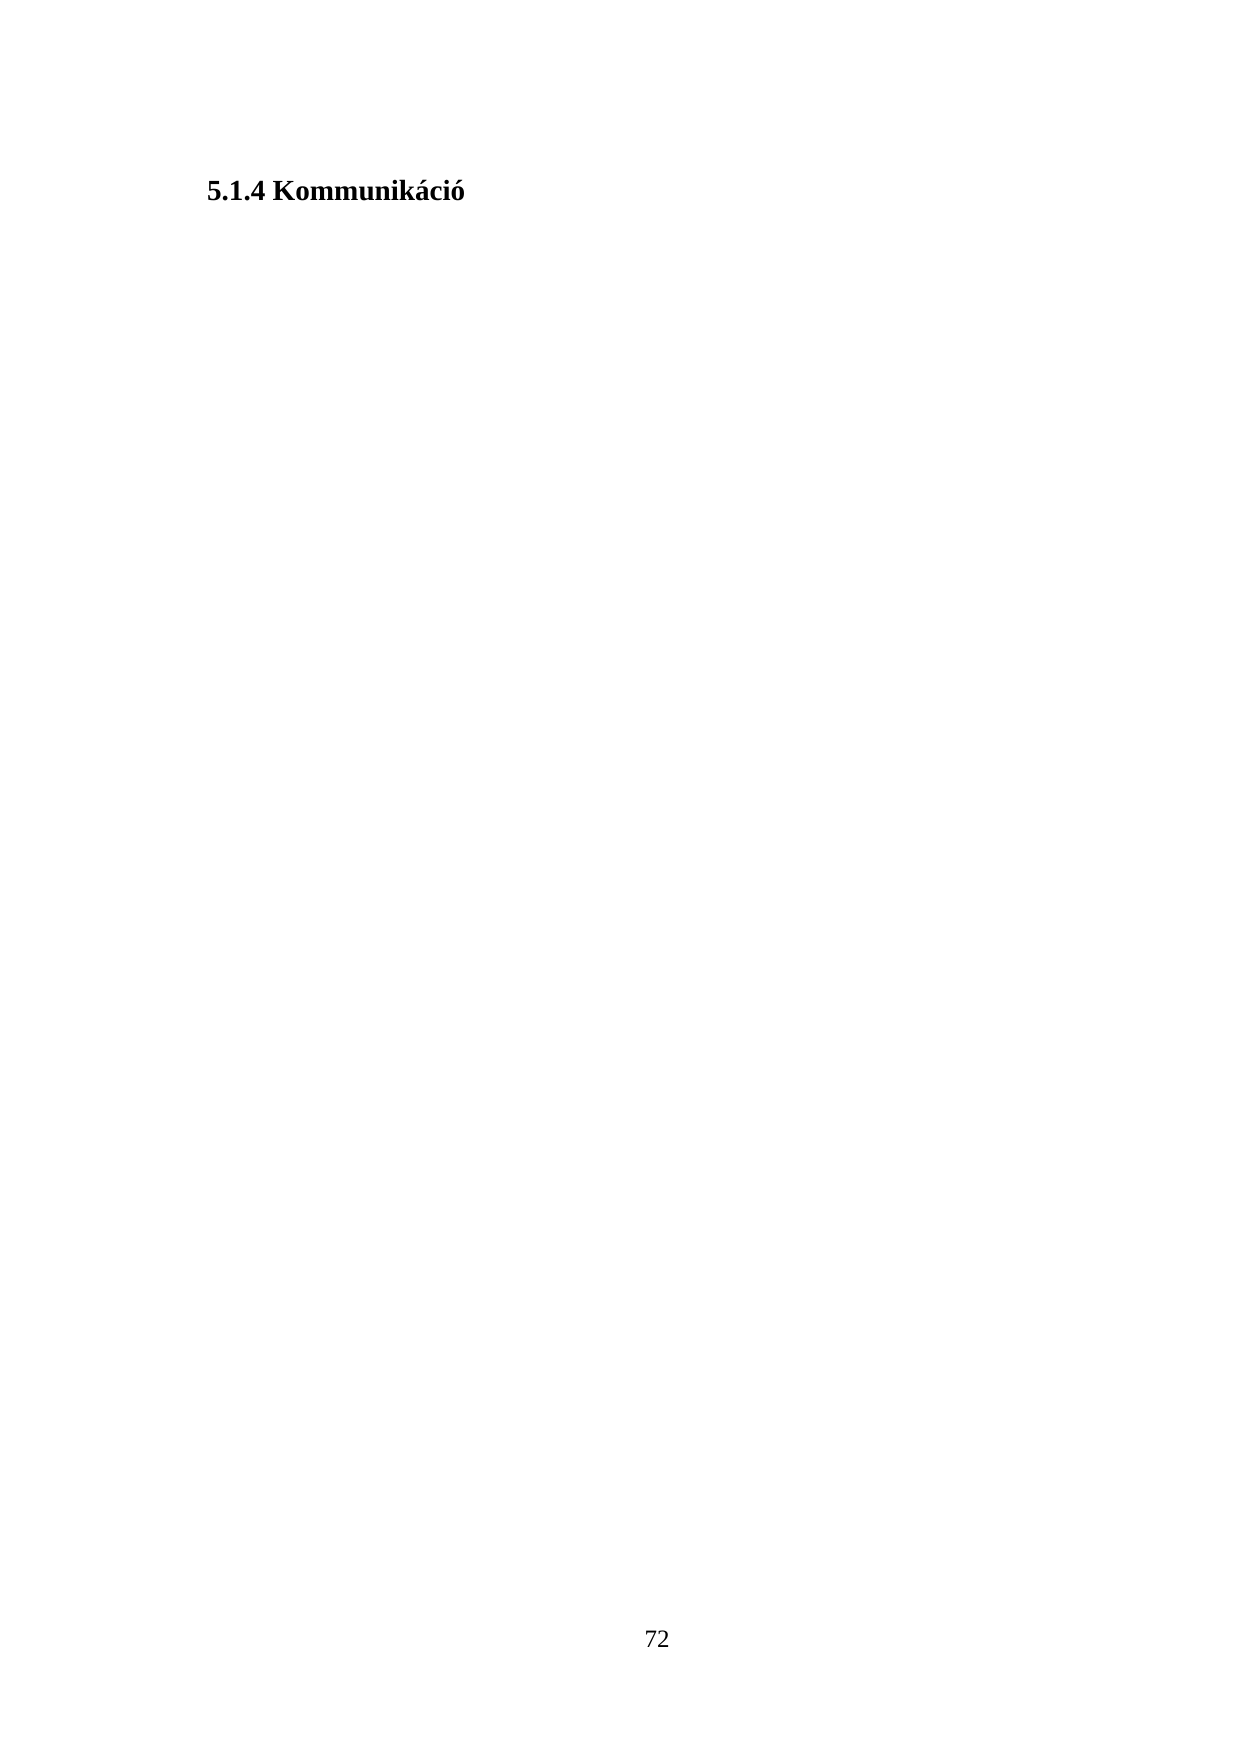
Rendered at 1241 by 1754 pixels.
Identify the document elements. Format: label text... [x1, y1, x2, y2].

subtitle Kommunikáció [207, 173, 1092, 206]
